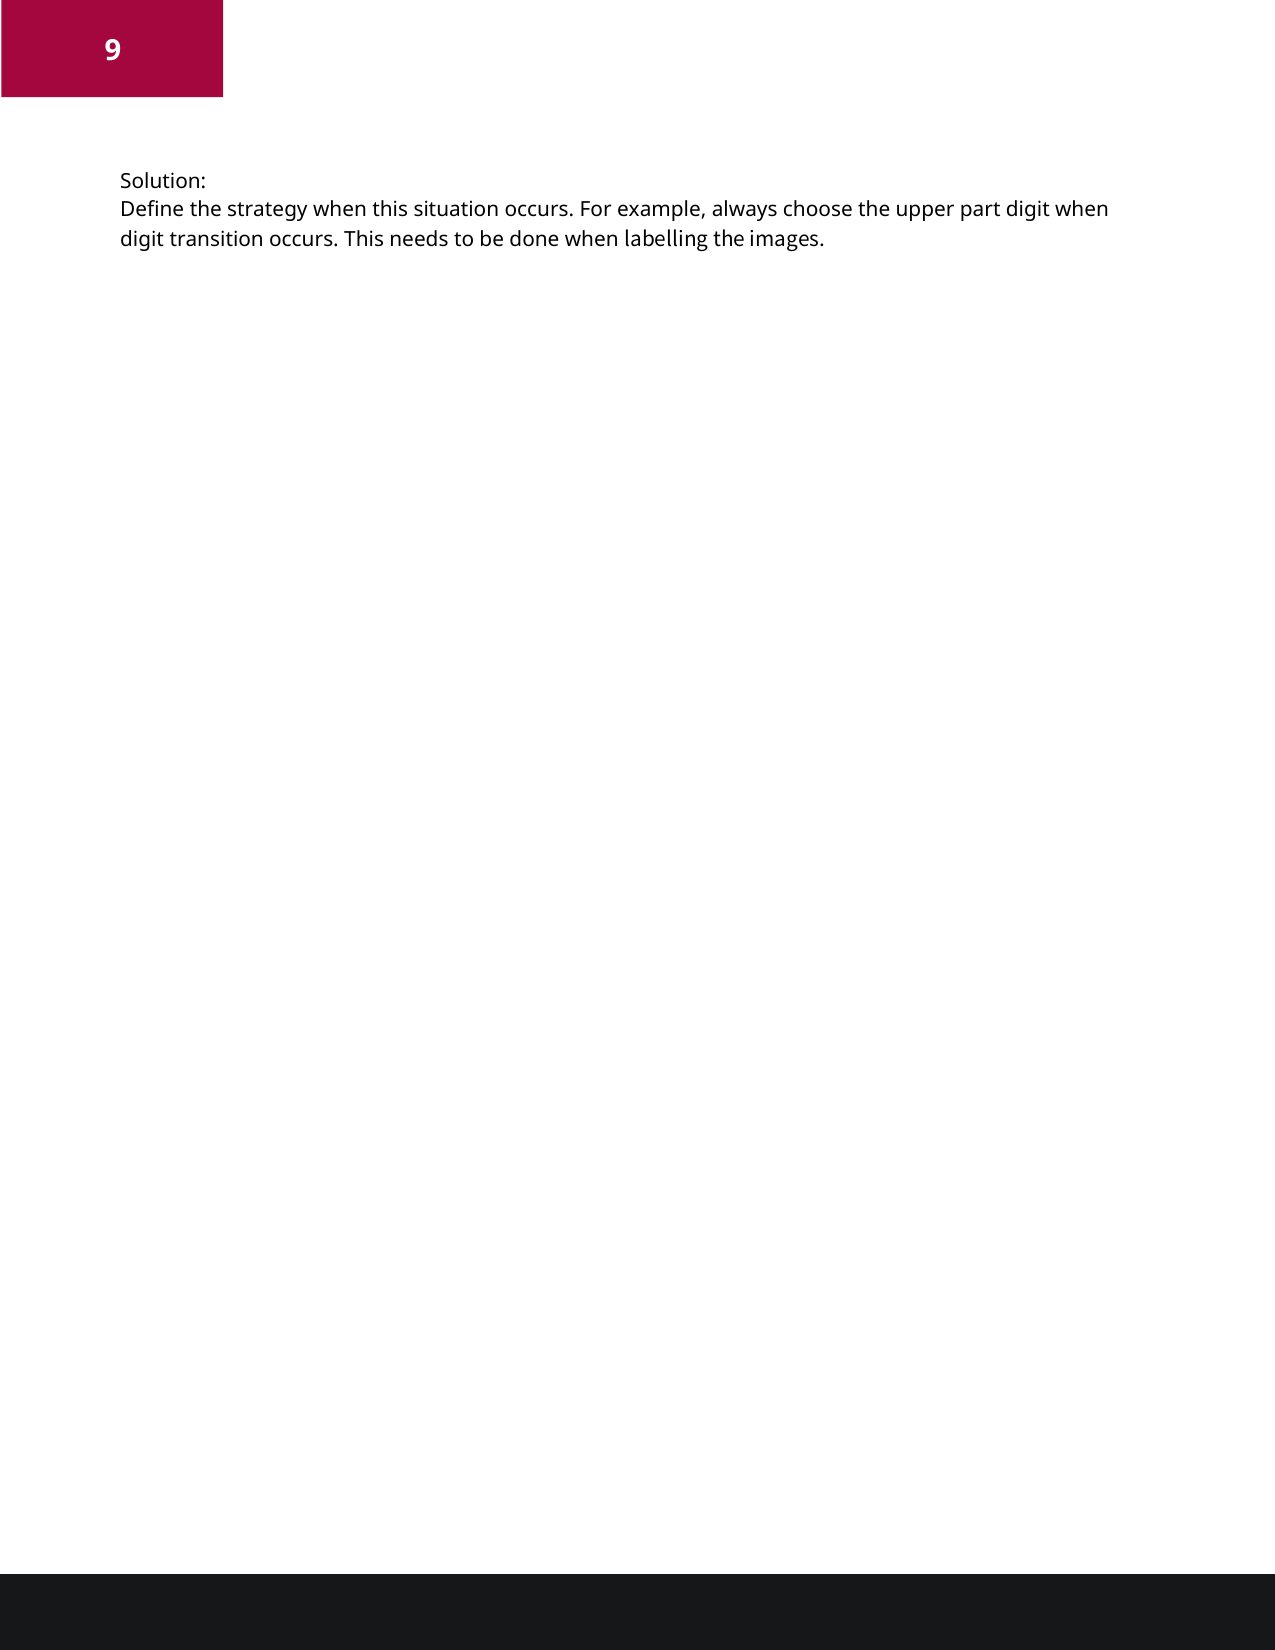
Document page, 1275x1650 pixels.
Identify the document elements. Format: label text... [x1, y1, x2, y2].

text Solution: [120, 166, 1155, 194]
text Define the strategy when this situation occurs. For example, always choose the upper part digit when digit transition occurs. This needs to be done when labelling the images. [120, 194, 1155, 253]
